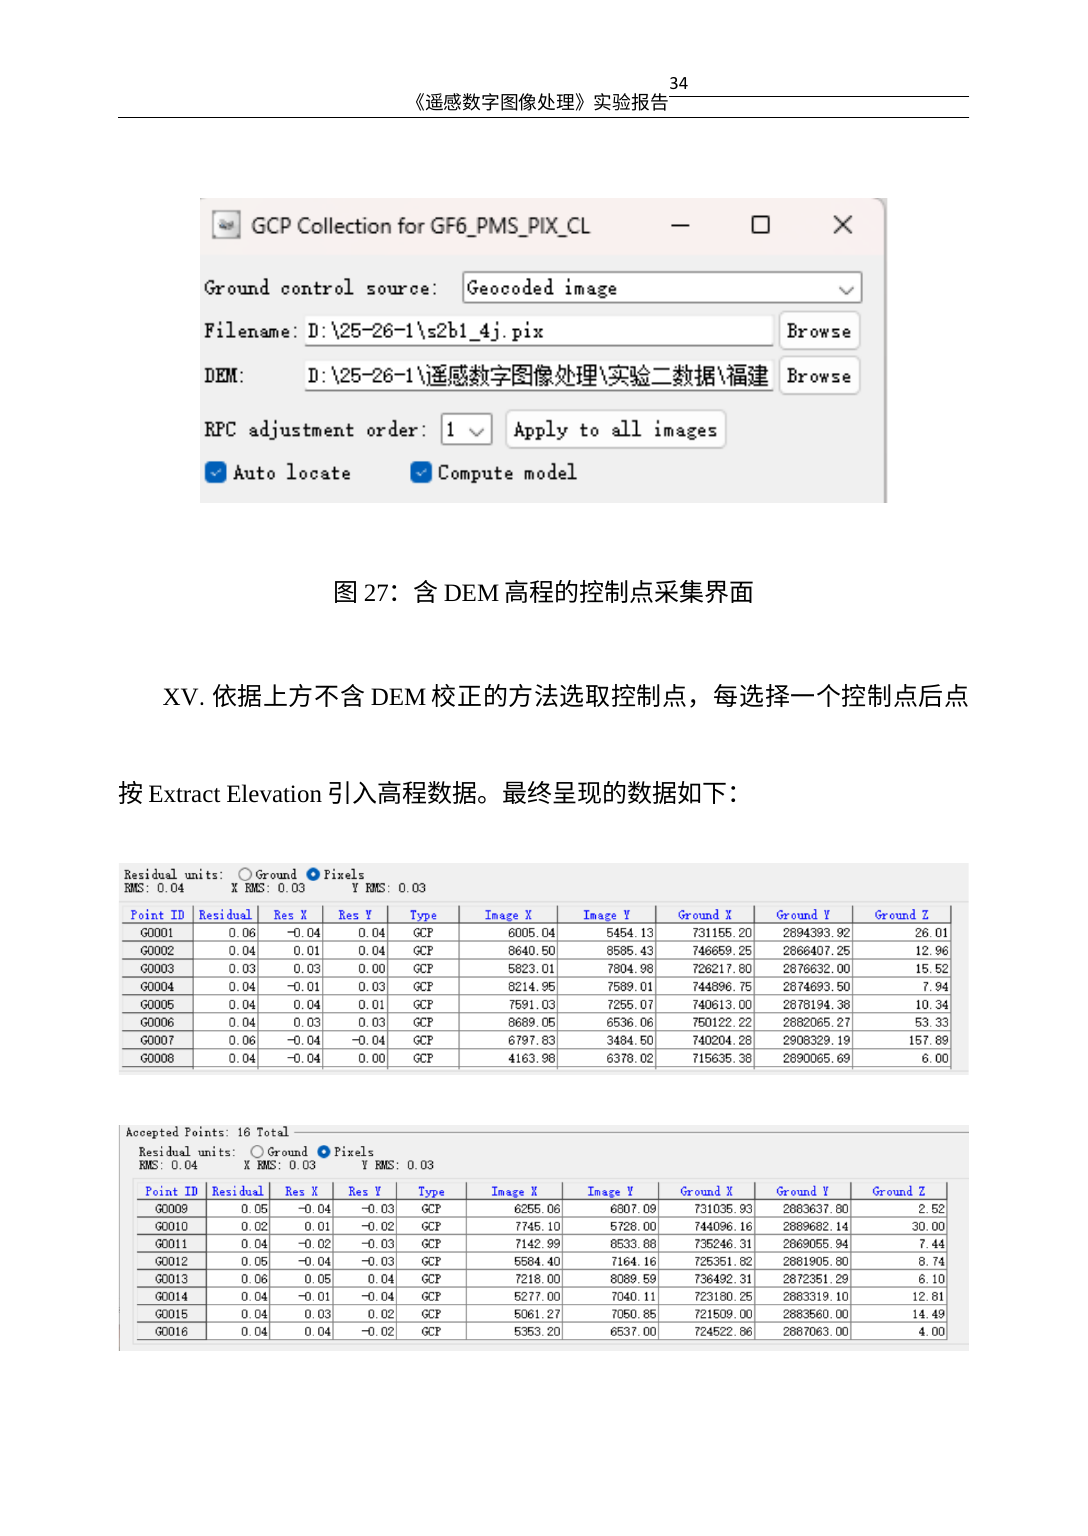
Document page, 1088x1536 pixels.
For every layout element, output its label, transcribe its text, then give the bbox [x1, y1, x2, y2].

picture [200, 198, 888, 503]
list XV. 依据上方不含DEM校正的方法选取控制点，每选择一个控制点后点按Extract Elevation引入高程数据。最终呈现的数据如下： [118, 662, 969, 824]
list 图27：含DEM高程的控制点采集界面 [118, 558, 969, 623]
picture [118, 863, 969, 1075]
picture [118, 1125, 969, 1351]
